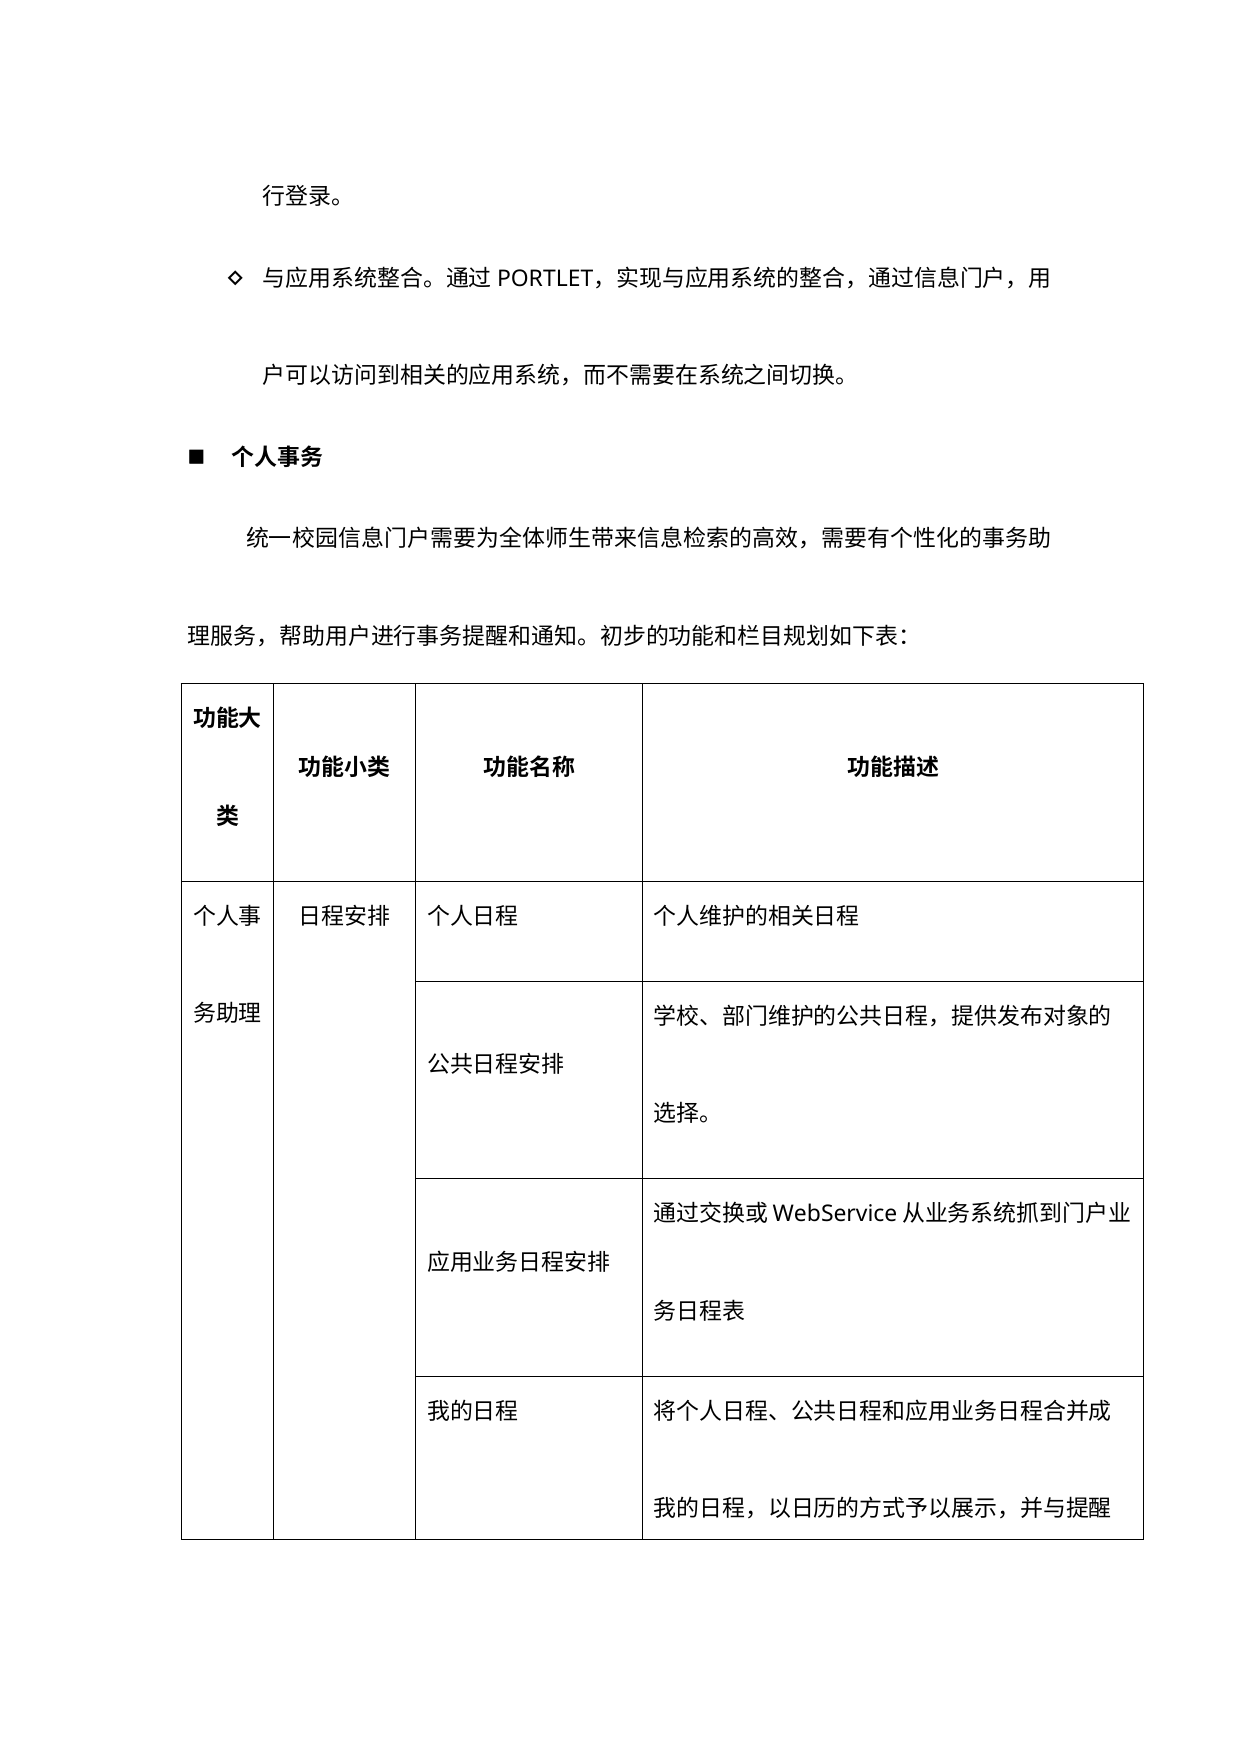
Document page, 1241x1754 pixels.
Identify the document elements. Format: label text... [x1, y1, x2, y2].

text 统一校园信息门户需要为全体师生带来信息检索的高效，需要有个性化的事务助理服务，帮助用户进行事务提醒和通知。初步的功能和栏目规划如下表： [187, 504, 1053, 667]
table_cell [643, 1377, 1143, 1539]
table_header 功能名称 [416, 684, 642, 881]
table_cell 应用业务日程安排 [416, 1179, 642, 1376]
table_cell 通过交换或WebService从业务系统抓到门户业务日程表 [643, 1179, 1143, 1376]
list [225, 162, 1053, 227]
table_header 功能大类 [182, 684, 273, 881]
list 与应用系统整合。通过PORTLET，实现与应用系统的整合，通过信息门户，用户可以访问到相关的应用系统，而不需要在系统之间切换。 [225, 243, 1053, 406]
table_cell 个人维护的相关日程 [643, 882, 1143, 981]
table_header 功能描述 [643, 684, 1143, 881]
table_cell 日程安排 [274, 882, 415, 1539]
table_cell 个人日程 [416, 882, 642, 981]
list 个人事务 [187, 423, 1053, 488]
table_cell 个人事务助理 [182, 882, 273, 1539]
table_cell 我的日程 [416, 1377, 642, 1539]
table_header 功能小类 [274, 684, 415, 881]
table_cell 公共日程安排 [416, 982, 642, 1178]
table_cell 学校、部门维护的公共日程，提供发布对象的选择。 [643, 982, 1143, 1178]
